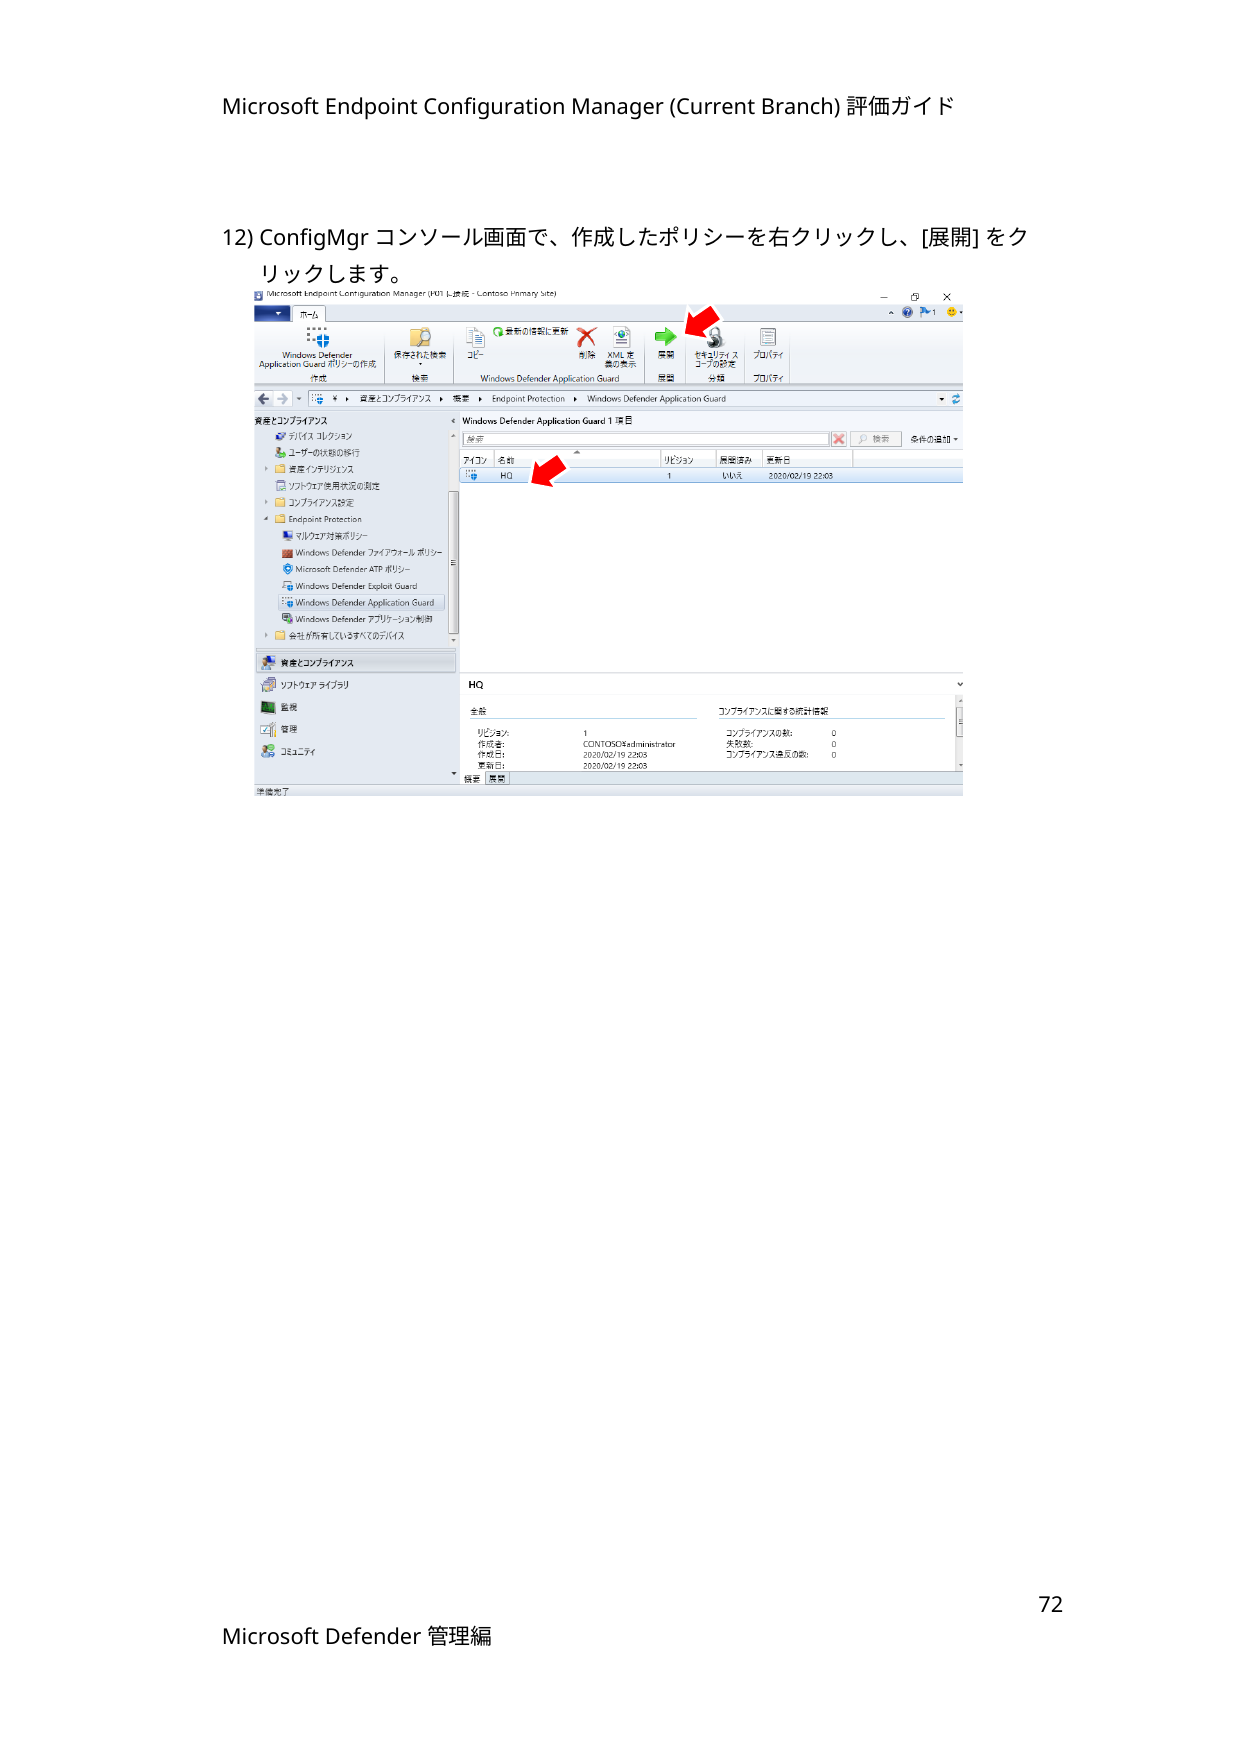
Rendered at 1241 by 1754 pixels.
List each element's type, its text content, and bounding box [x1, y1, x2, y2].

list ConfigMgr コンソール画面で、作成したポリシーを右クリックし、[展開] をクリックします。 [222, 217, 1063, 292]
picture [254, 291, 963, 796]
